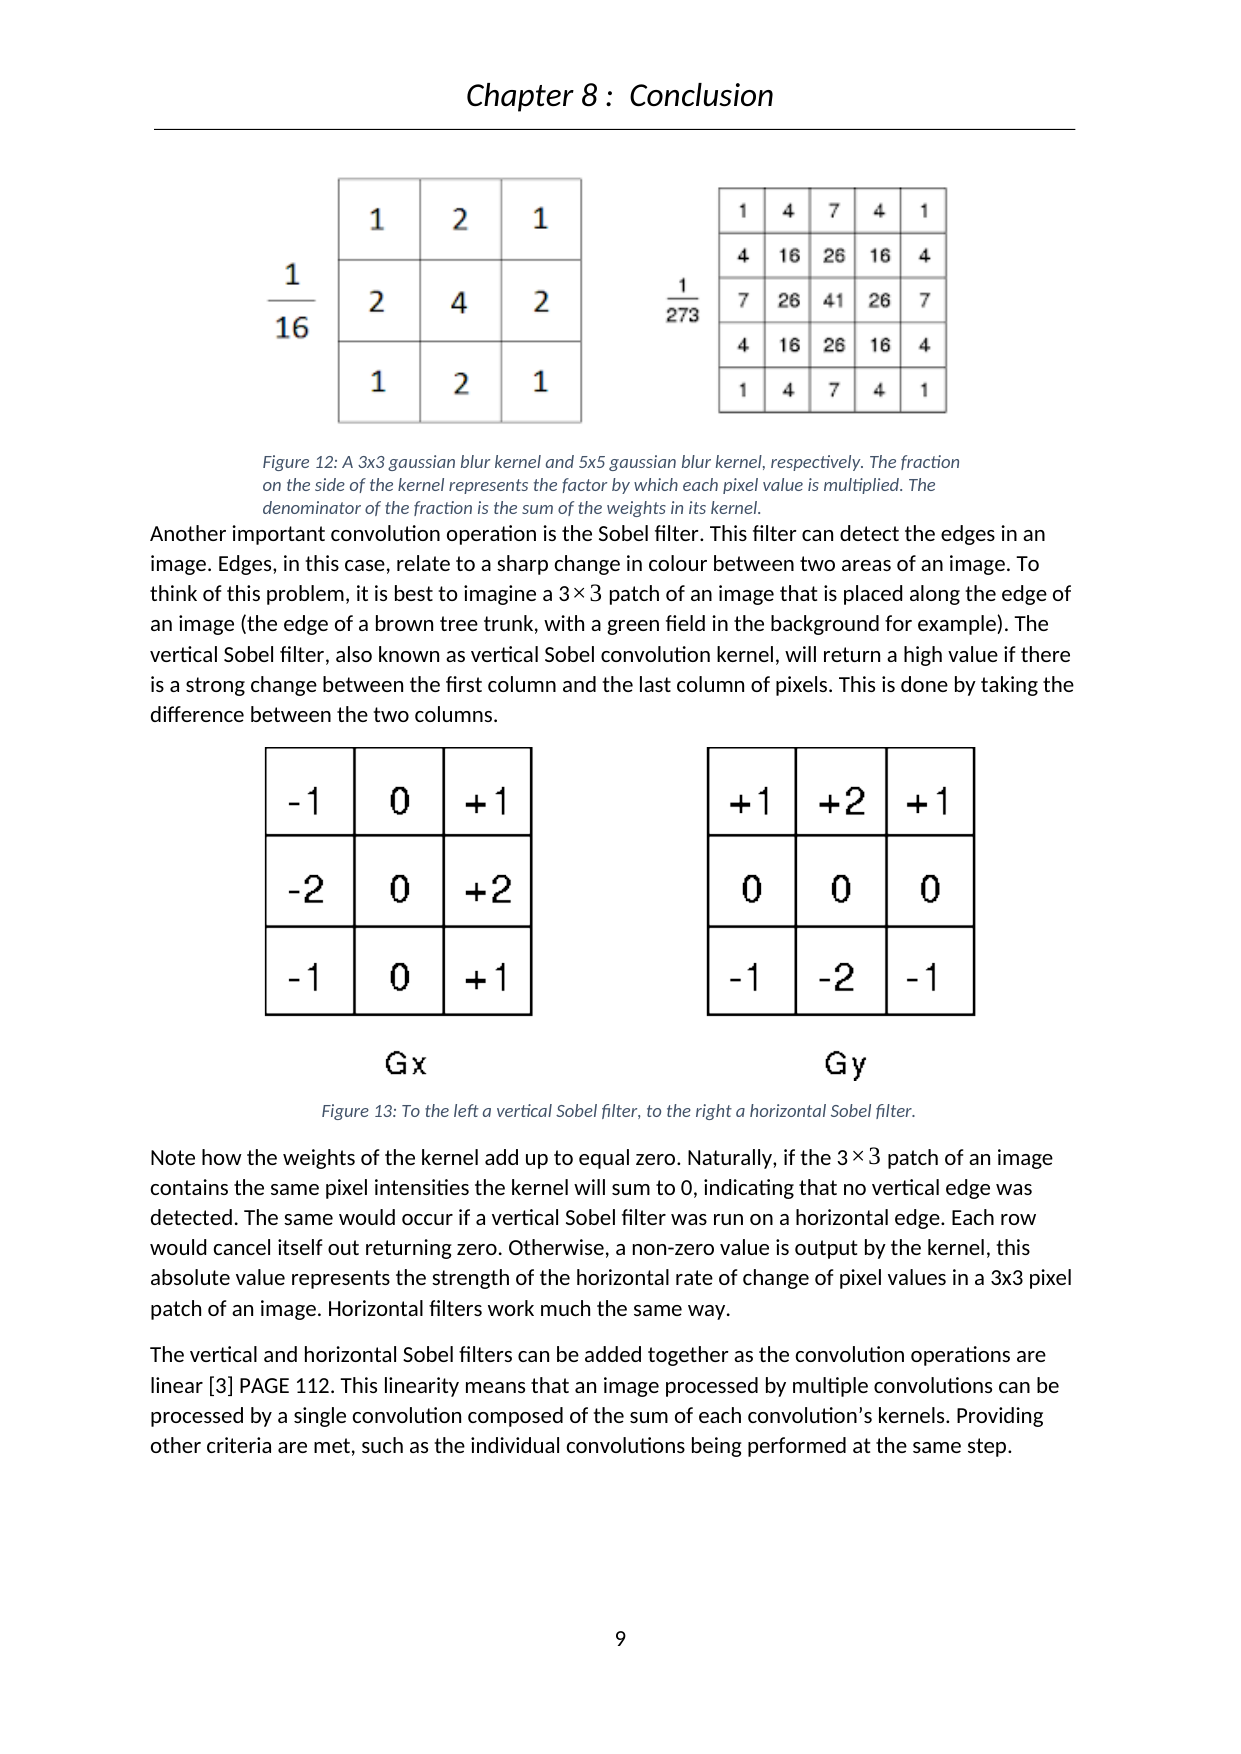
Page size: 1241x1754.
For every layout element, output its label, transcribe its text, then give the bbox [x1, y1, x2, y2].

picture [264, 747, 976, 1081]
picture [262, 161, 601, 441]
picture [639, 161, 978, 437]
text The vertical and horizontal Sobel filters can be added together as the convolution operations are linear PAGE 112. This linearity means that an image processed by multiple convolutions can be processed by a single convolution composed of the sum of each convolution’s kernels. Providing other criteria are met, such as the individual convolutions being performed at the same step. [150, 1341, 1090, 1459]
text Figure 13: To the left a vertical Sobel filter, to the right a horizontal Sobel filter. [150, 1099, 1090, 1122]
text Note how the weights of the kernel add up to equal zero. Naturally, if the 3 patch of an image contains the same pixel intensities the kernel will sum to 0, indicating that no vertical edge was detected. The same would occur if a vertical Sobel filter was run on a horizontal edge. Each row would cancel itself out returning zero. Otherwise, a non-zero value is output by the kernel, this absolute value represents the strength of the horizontal rate of change of pixel values in a 3x3 pixel patch of an image. Horizontal filters work much the same way. [150, 1143, 1090, 1322]
